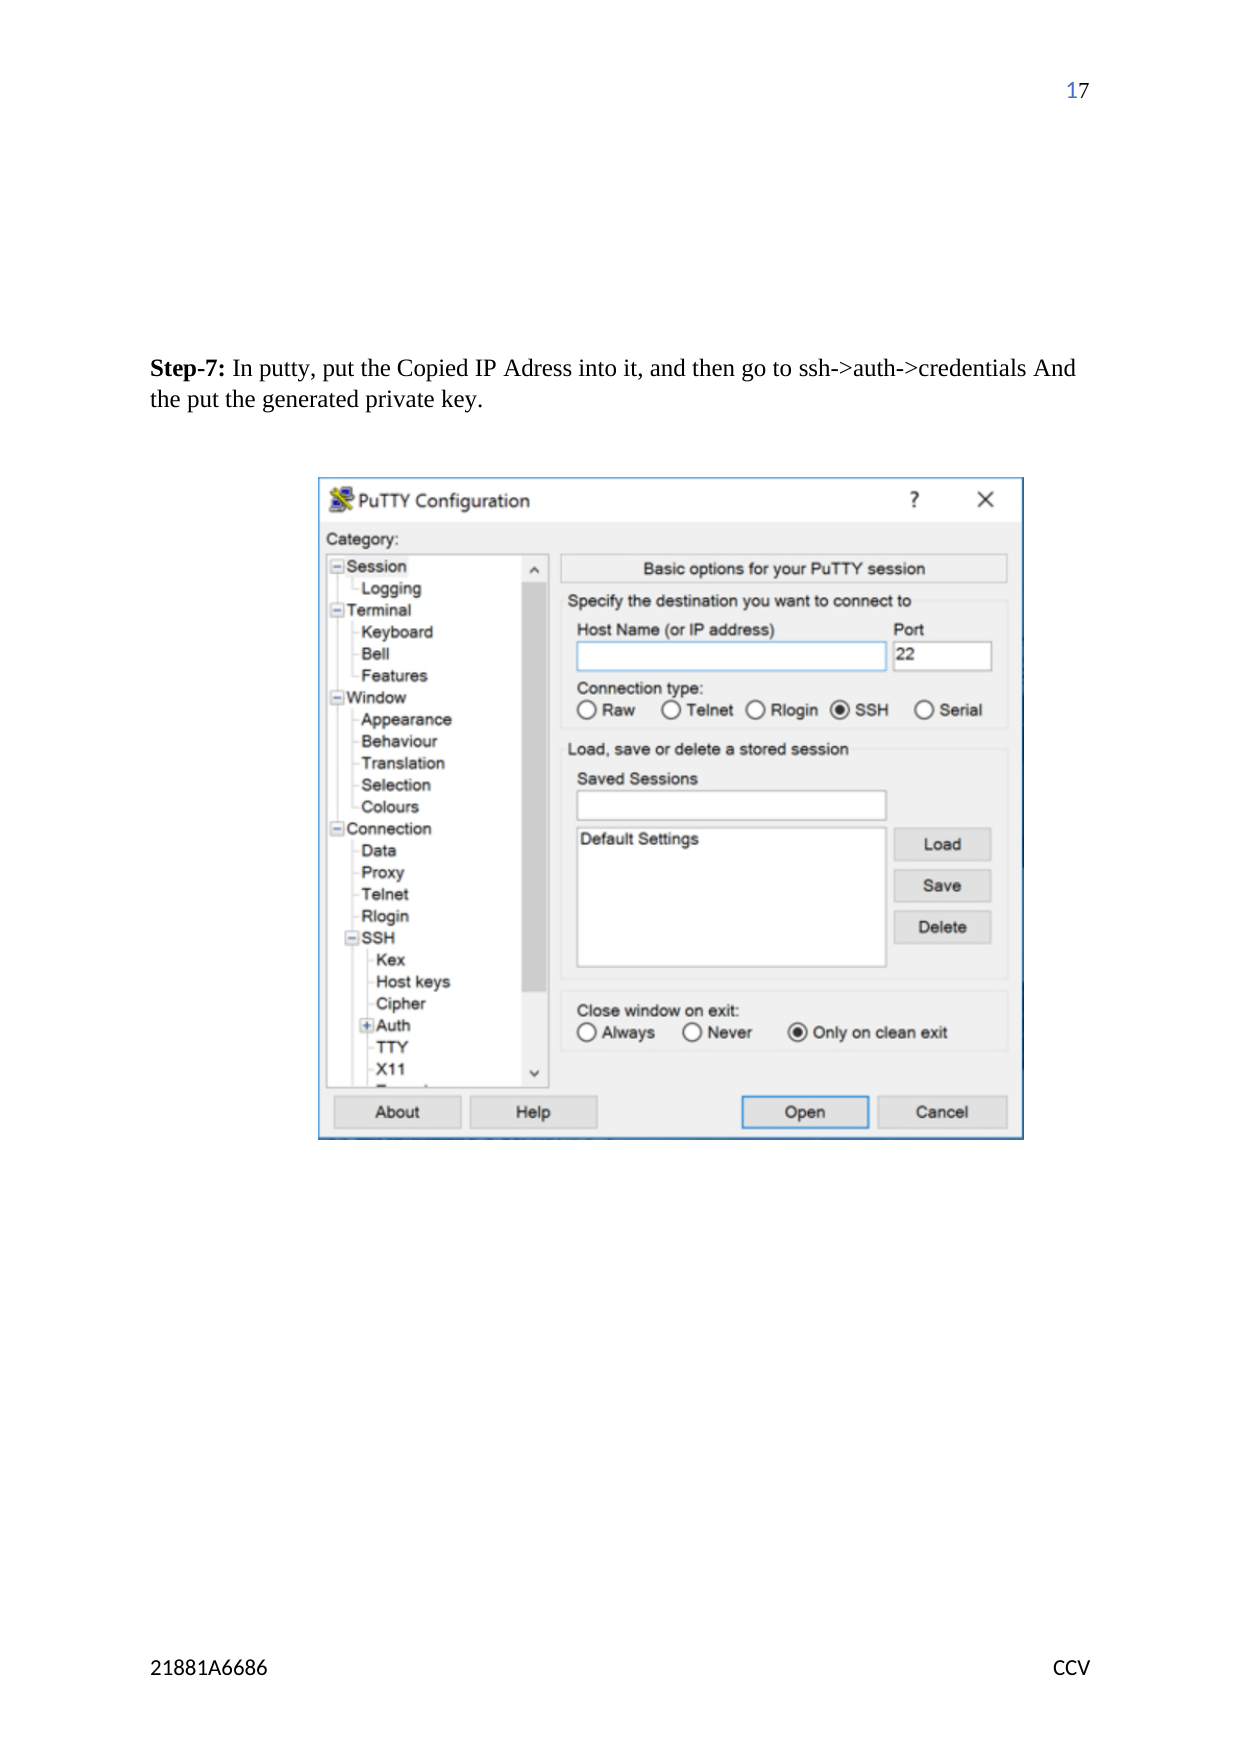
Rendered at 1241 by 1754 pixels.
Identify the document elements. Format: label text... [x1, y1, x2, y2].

picture [316, 474, 1024, 1141]
text Step-7: In putty, put the Copied IP Adress into it, and then go to ssh->auth->credentials And the put the generated private key. [150, 353, 1080, 413]
